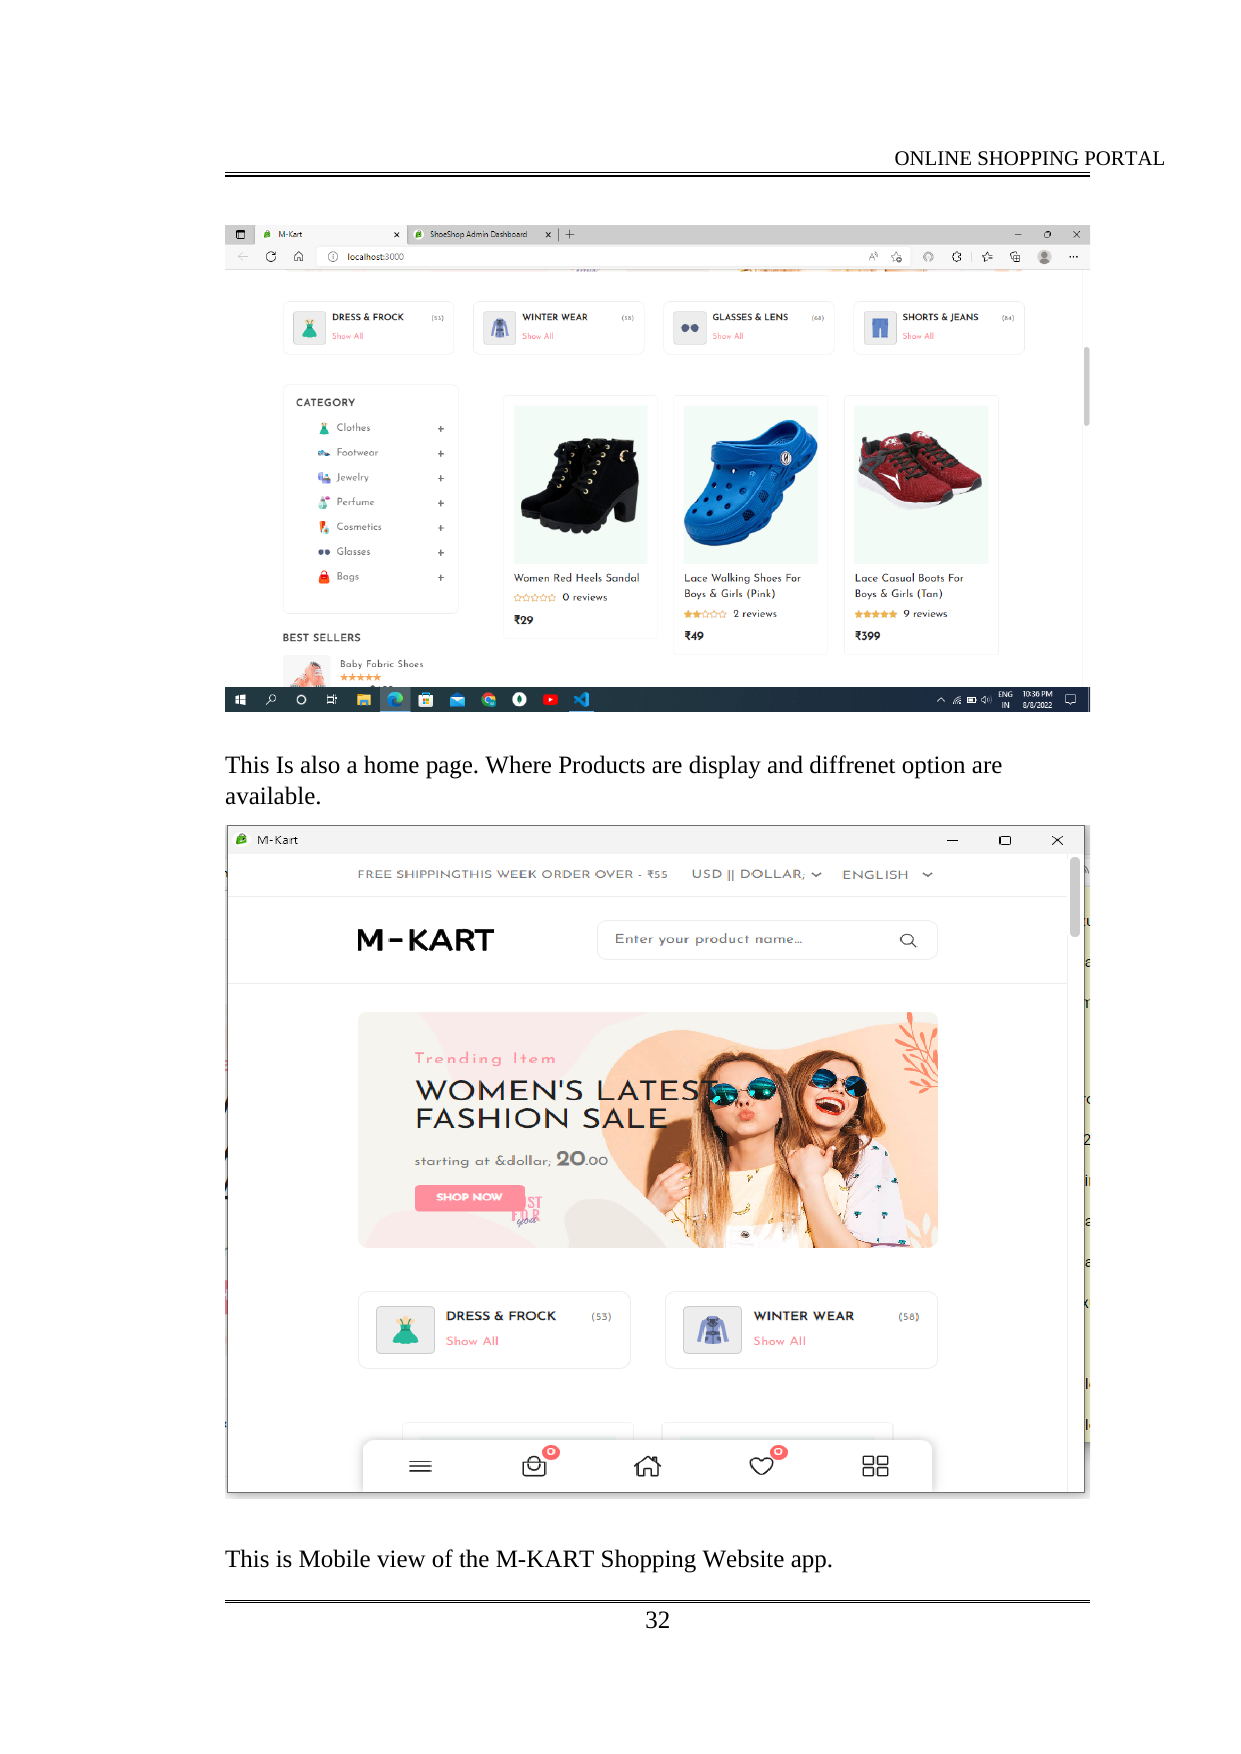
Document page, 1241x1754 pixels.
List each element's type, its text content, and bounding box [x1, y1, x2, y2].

text This is Mobile view of the M-KART Shopping Website app. [225, 1544, 1090, 1573]
picture [225, 825, 1091, 1499]
picture [225, 225, 1091, 712]
text This Is also a home page. Where Products are display and diffrenet option are available. [225, 750, 1090, 809]
